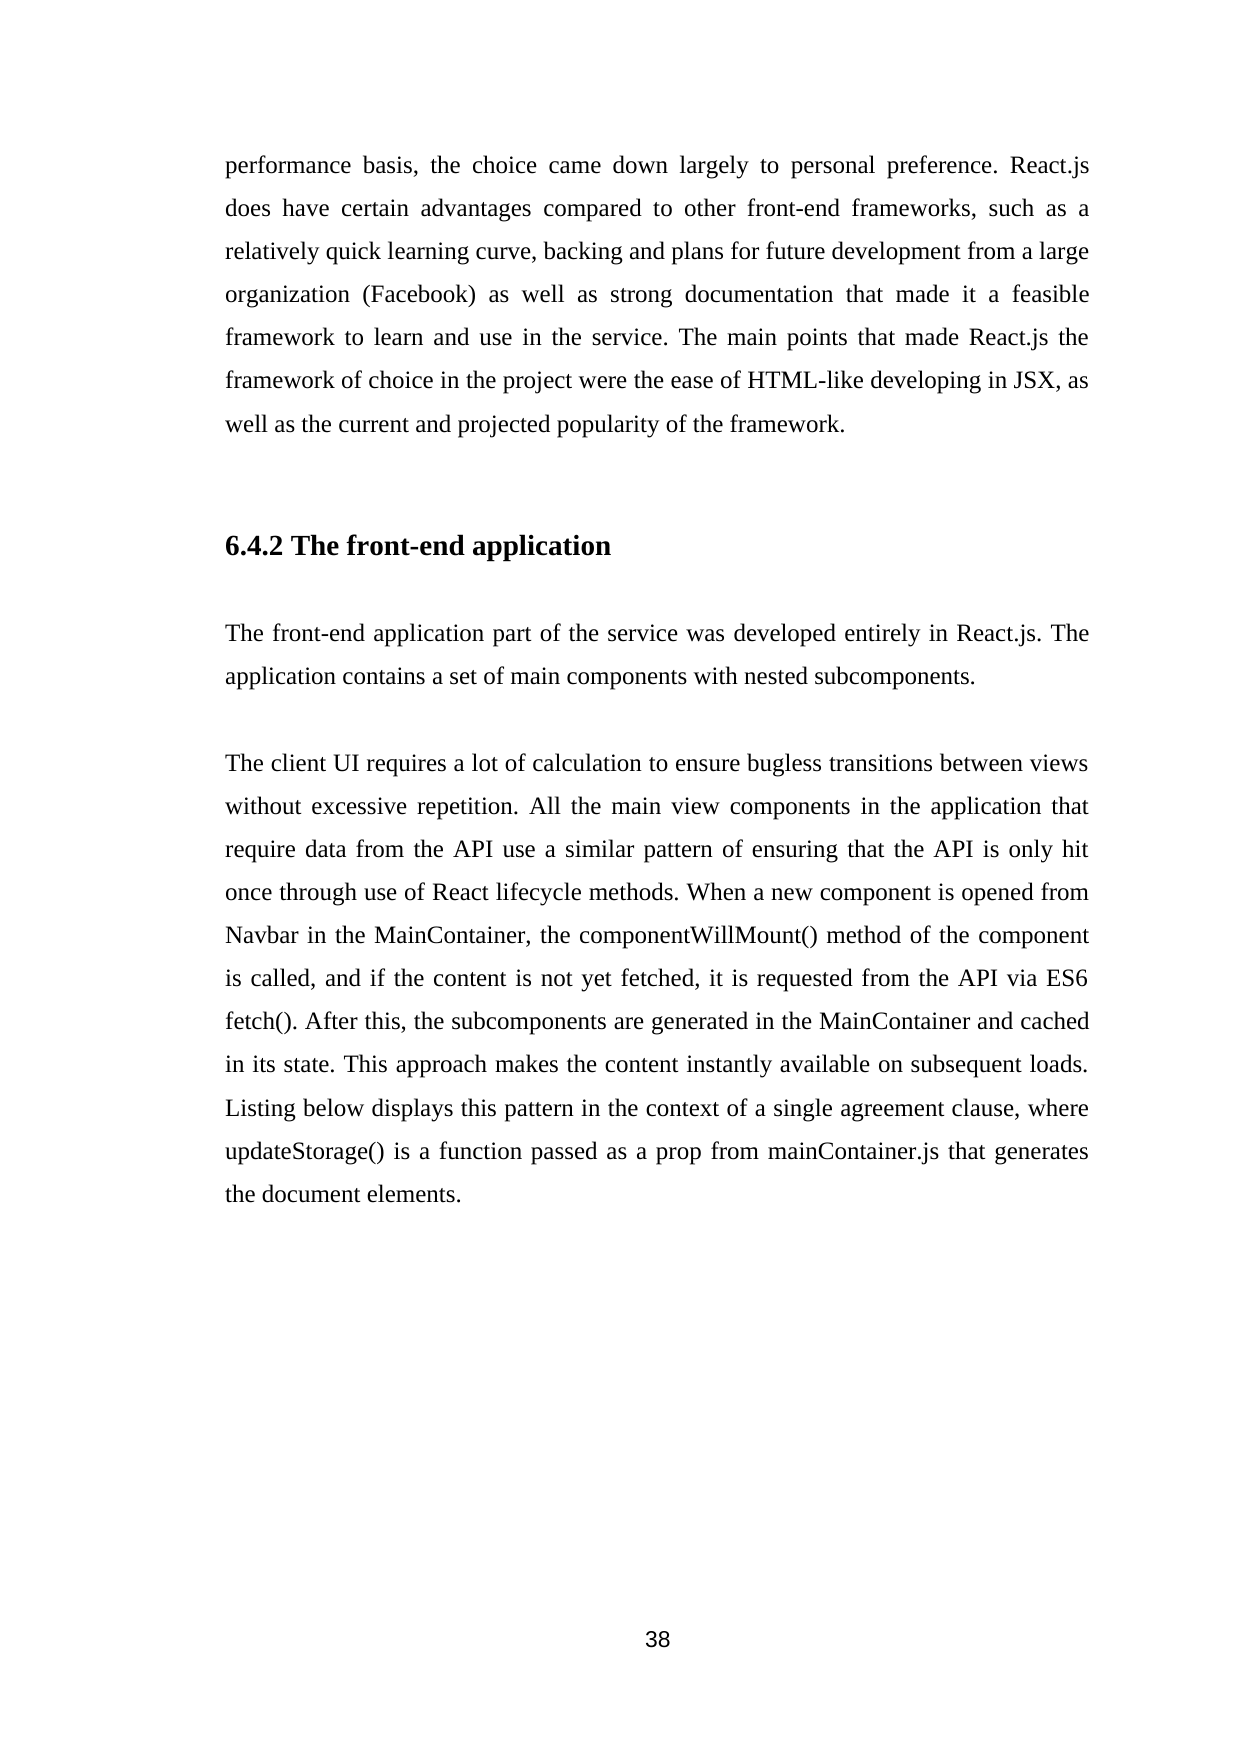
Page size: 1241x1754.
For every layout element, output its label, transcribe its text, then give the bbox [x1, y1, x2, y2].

text The front-end application part of the service was developed entirely in React.js. The application contains a set of main components with nested subcomponents. [225, 618, 1090, 690]
subtitle 6.4.2 The front-end application [225, 528, 1090, 562]
text The client UI requires a lot of calculation to ensure bugless transitions between views without excessive repetition. All the main view components in the application that require data from the API use a similar pattern of ensuring that the API is only hit once through use of React lifecycle methods. When a new component is opened from Navbar in the MainContainer, the componentWillMount() method of the component is called, and if the content is not yet fetched, it is requested from the API via ES6 fetch(). After this, the subcomponents are generated in the MainContainer and cached in its state. This approach makes the content instantly available on subsequent loads. Listing below displays this pattern in the context of a single agreement clause, where updateStorage() is a function passed as a prop from mainContainer.js that generates the document elements. [225, 748, 1090, 1208]
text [225, 150, 1090, 437]
